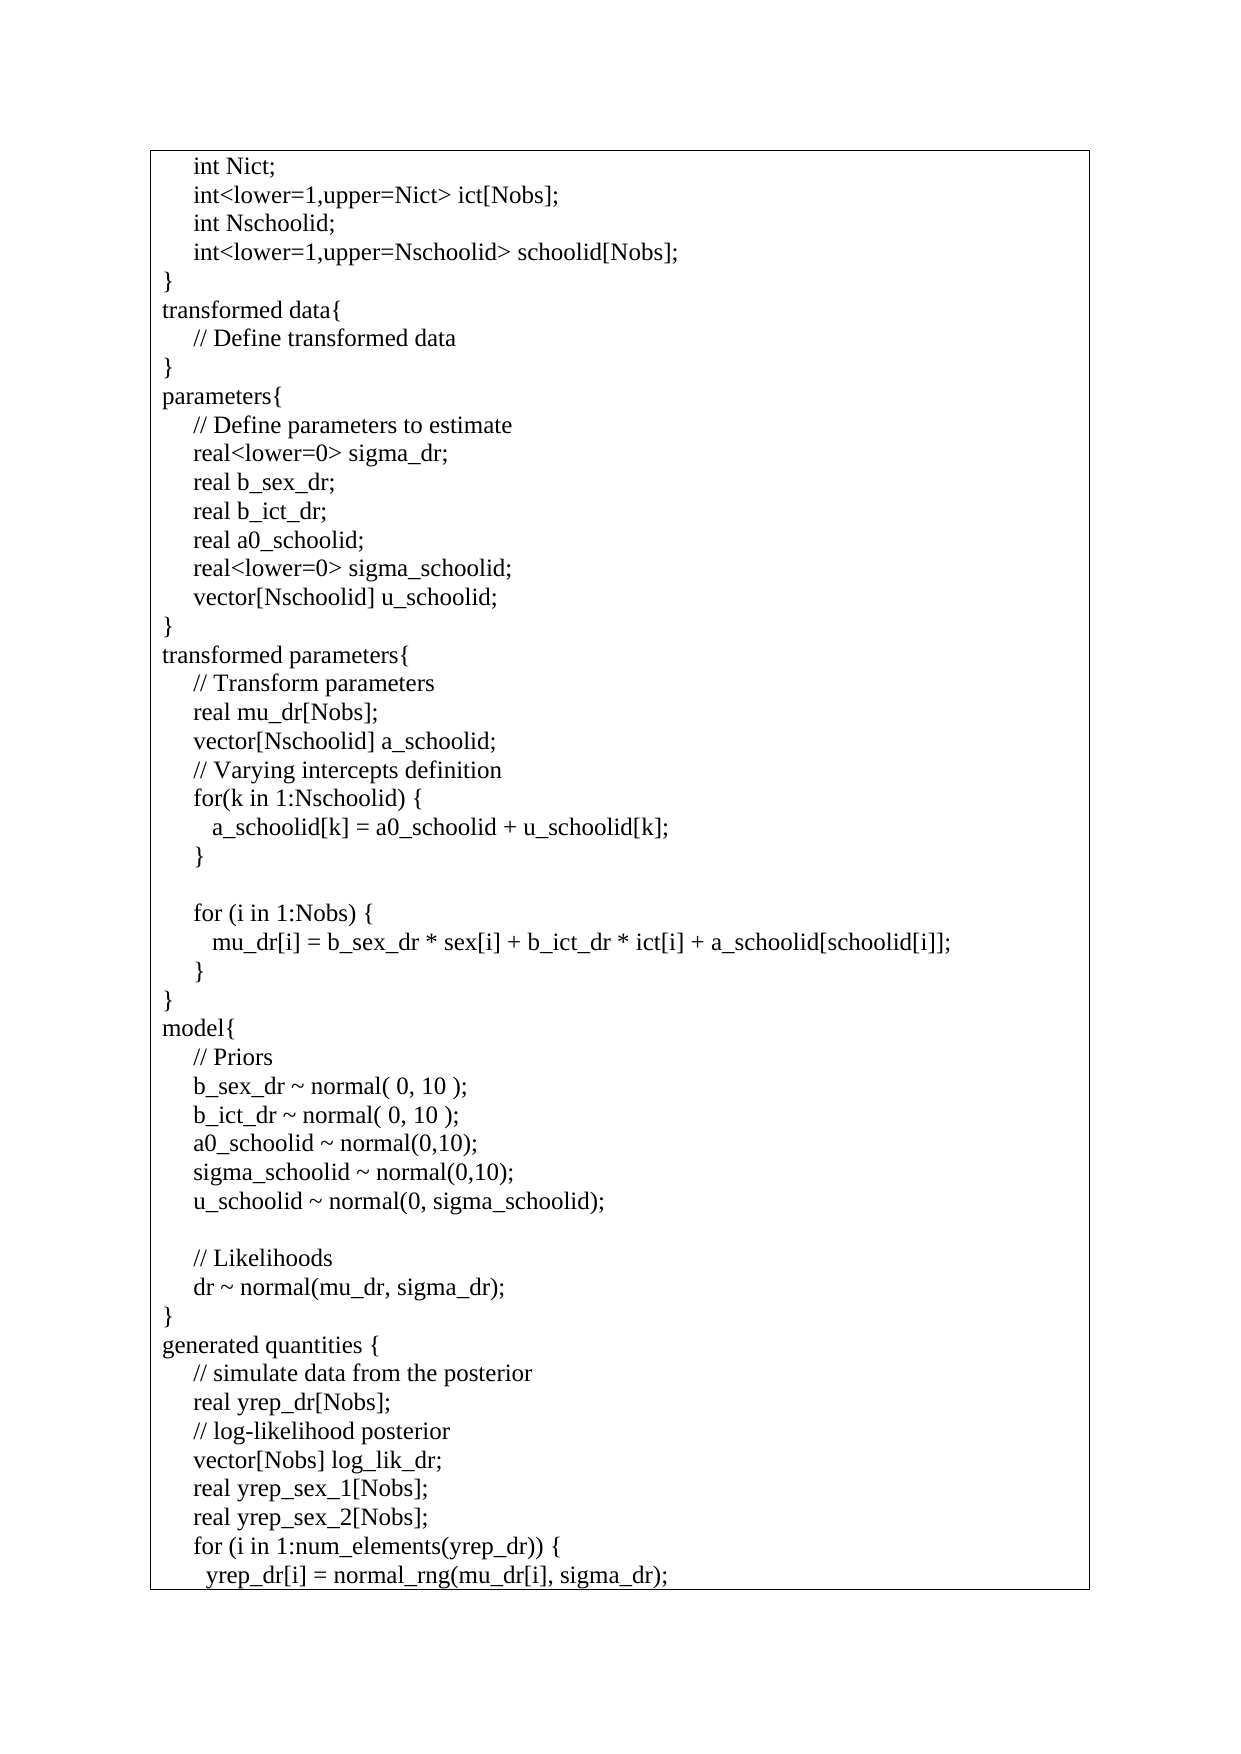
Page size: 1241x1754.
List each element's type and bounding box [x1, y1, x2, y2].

table_header [151, 151, 1089, 1588]
